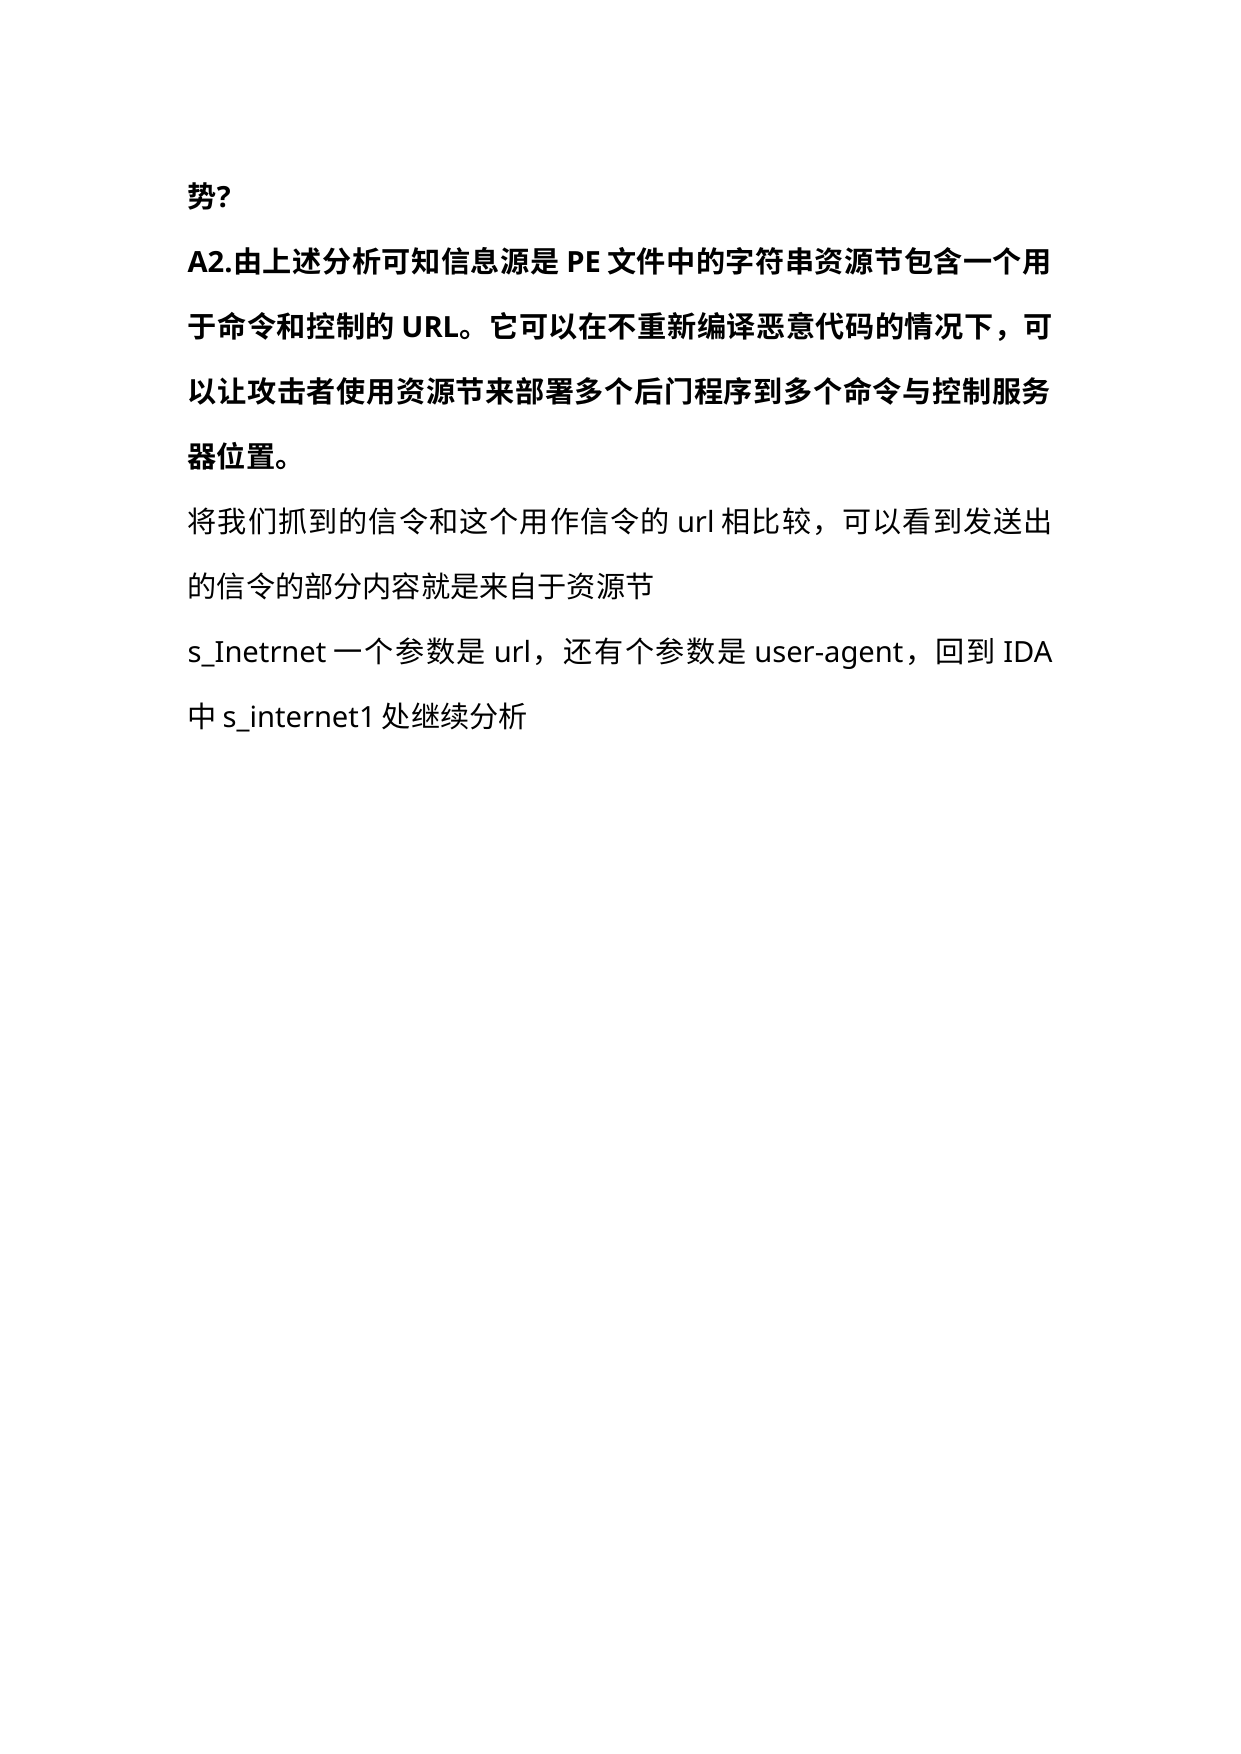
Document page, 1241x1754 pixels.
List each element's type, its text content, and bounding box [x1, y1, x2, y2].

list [187, 162, 1053, 487]
list 将我们抓到的信令和这个用作信令的url相比较，可以看到发送出的信令的部分内容就是来自于资源节 s_Inetrnet一个参数是url，还有个参数是user-agent，回到IDA中s_internet1处继续分析 [187, 487, 1053, 747]
